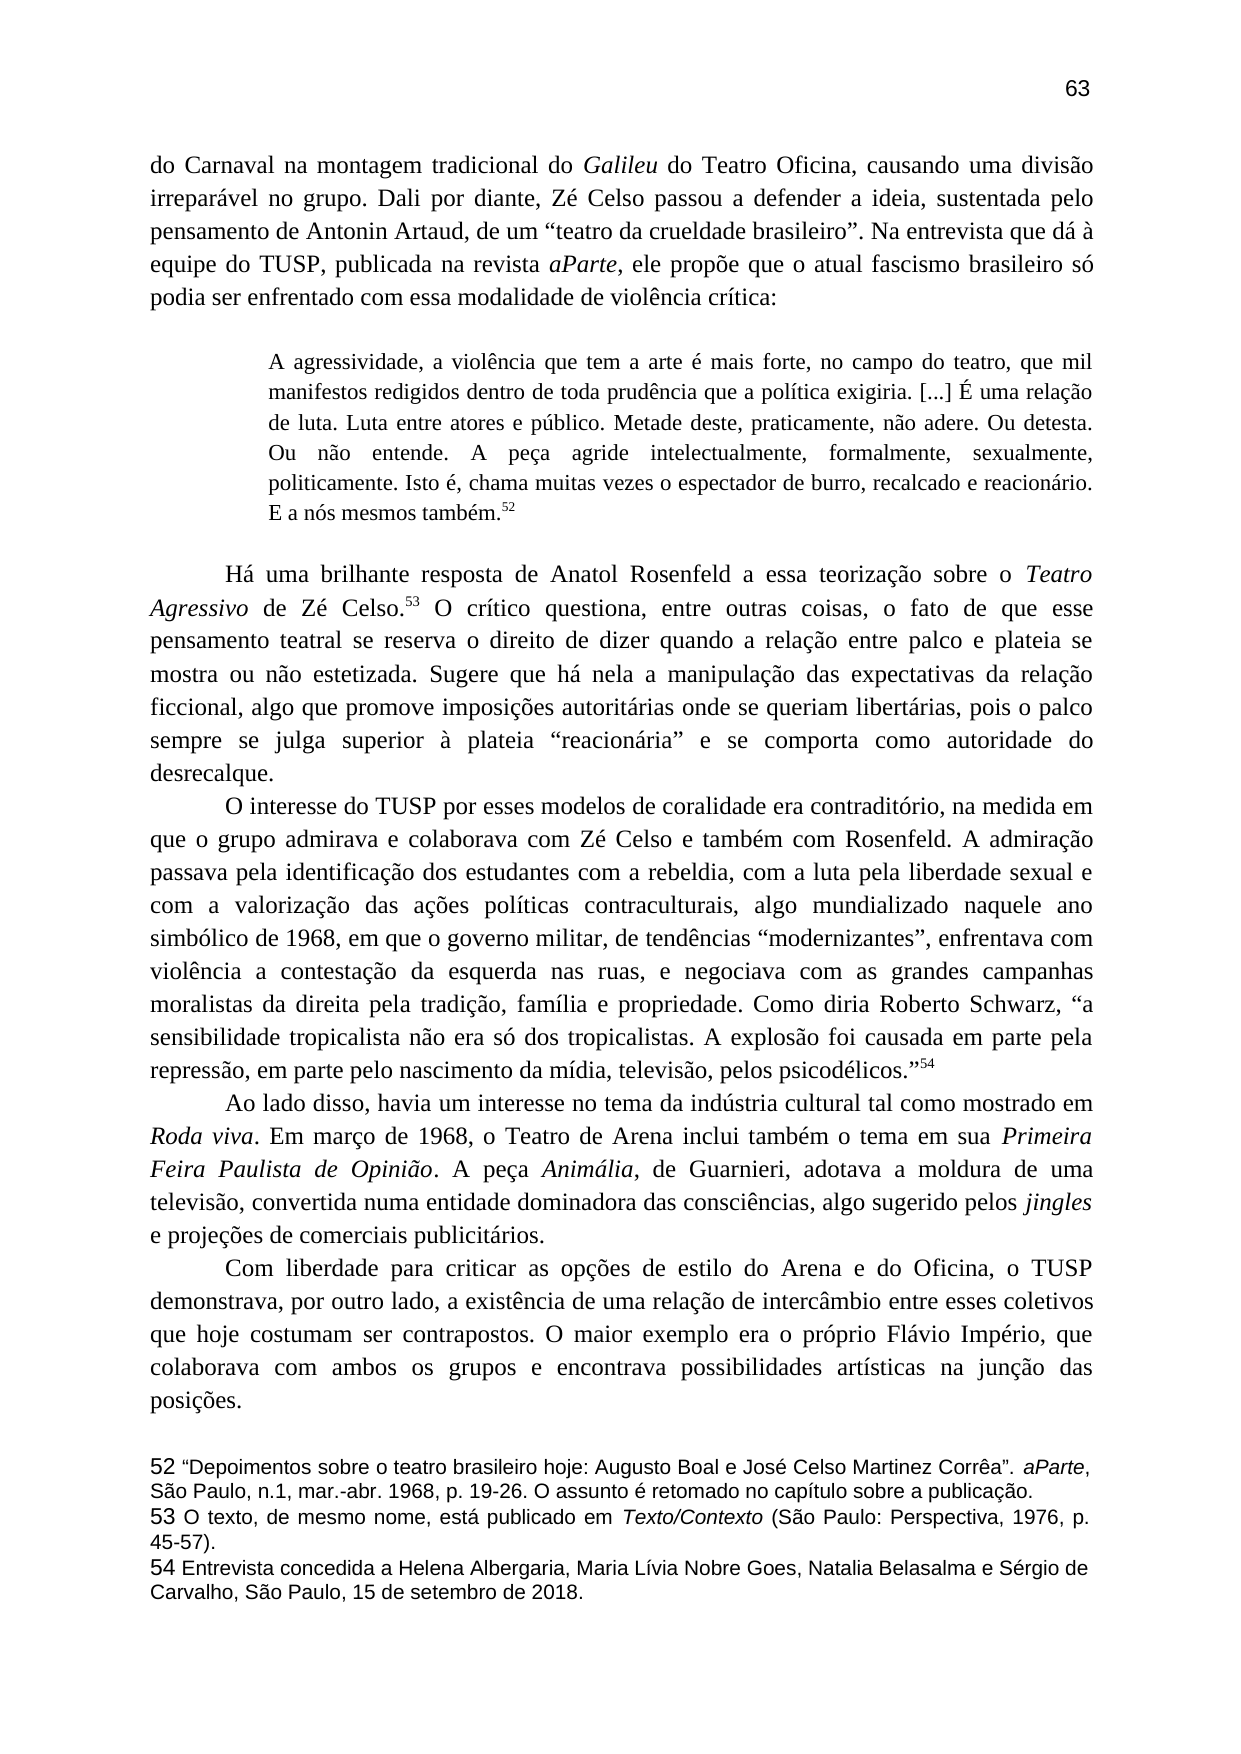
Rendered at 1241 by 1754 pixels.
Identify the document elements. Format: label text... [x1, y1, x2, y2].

text Há uma brilhante resposta de Anatol Rosenfeld a essa teorização sobre o Teatro Agressivo de Zé Celso. O crítico questiona, entre outras coisas, o fato de que esse pensamento teatral se reserva o direito de dizer quando a relação entre palco e plateia se mostra ou não estetizada. Sugere que há nela a manipulação das expectativas da relação ficcional, algo que promove imposições autoritárias onde se queriam libertárias, pois o palco sempre se julga superior à plateia “reacionária” e se comporta como autoridade do desrecalque. [150, 559, 1094, 786]
text Com liberdade para criticar as opções de estilo do Arena e do Oficina, o TUSP demonstrava, por outro lado, a existência de uma relação de intercâmbio entre esses coletivos que hoje costumam ser contrapostos. O maior exemplo era o próprio Flávio Império, que colaborava com ambos os grupos e encontrava possibilidades artísticas na junção das posições. [150, 1253, 1094, 1414]
text A agressividade, a violência que tem a arte é mais forte, no campo do teatro, que mil manifestos redigidos dentro de toda prudência que a política exigiria. [...] É uma relação de luta. Luta entre atores e público. Metade deste, praticamente, não adere. Ou detesta. Ou não entende. A peça agride intelectualmente, formalmente, sexualmente, politicamente. Isto é, chama muitas vezes o espectador de burro, recalcado e reacionário. E a nós mesmos também. [268, 348, 1094, 526]
text O interesse do TUSP por esses modelos de coralidade era contraditório, na medida em que o grupo admirava e colaborava com Zé Celso e também com Rosenfeld. A admiração passava pela identificação dos estudantes com a rebeldia, com a luta pela liberdade sexual e com a valorização das ações políticas contraculturais, algo mundializado naquele ano simbólico de 1968, em que o governo militar, de tendências “modernizantes”, enfrentava com violência a contestação da esquerda nas ruas, e negociava com as grandes campanhas moralistas da direita pela tradição, família e propriedade. Como diria Roberto Schwarz, “a sensibilidade tropicalista não era só dos tropicalistas. A explosão foi causada em parte pela repressão, em parte pelo nascimento da mídia, televisão, pelos psicodélicos.” [150, 791, 1094, 1084]
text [150, 150, 1094, 311]
text Ao lado disso, havia um interesse no tema da indústria cultural tal como mostrado em Roda viva. Em março de 1968, o Teatro de Arena inclui também o tema em sua Primeira Feira Paulista de Opinião. A peça Animália, de Guarnieri, adotava a moldura de uma televisão, convertida numa entidade dominadora das consciências, algo sugerido pelos jingles e projeções de comerciais publicitários. [150, 1088, 1094, 1249]
